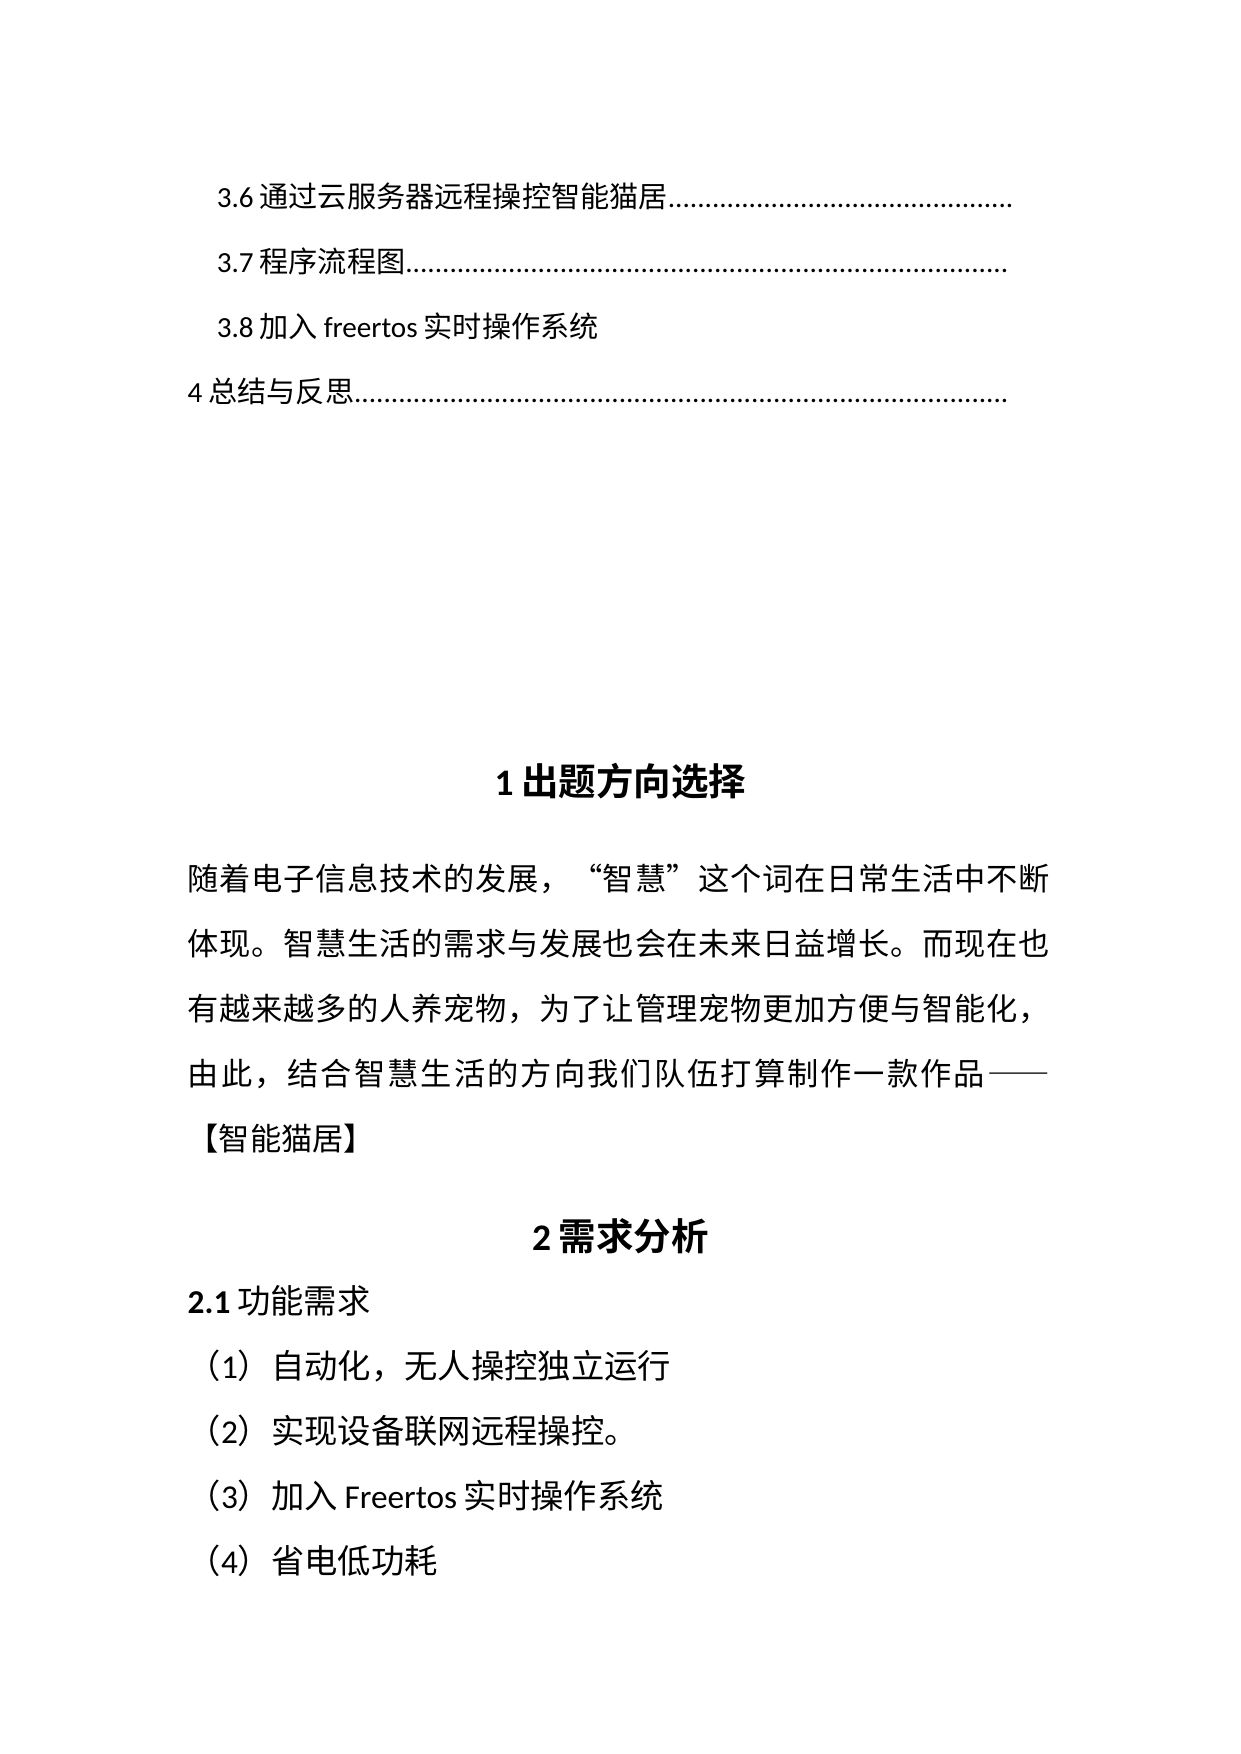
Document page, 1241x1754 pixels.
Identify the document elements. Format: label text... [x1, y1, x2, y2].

text 3.7程序流程图.................................................................................. [187, 227, 1053, 292]
text 2需求分析 [187, 1202, 1053, 1267]
text 1出题方向选择 [187, 747, 1053, 812]
list （3）加入Freertos实时操作系统 [187, 1462, 1053, 1527]
text 2.1功能需求 [187, 1267, 1053, 1332]
text 随着电子信息技术的发展，“智慧”这个词在日常生活中不断体现。智慧生活的需求与发展也会在未来日益增长。而现在也有越来越多的人养宠物，为了让管理宠物更加方便与智能化，由此，结合智慧生活的方向我们队伍打算制作一款作品——【智能猫居】 [187, 844, 1053, 1169]
list （2）实现设备联网远程操控。 [187, 1397, 1053, 1462]
text 4总结与反思......................................................................................... [187, 357, 1053, 422]
list （1）自动化，无人操控独立运行 [187, 1332, 1053, 1397]
text 3.6通过云服务器远程操控智能猫居............................................... [187, 162, 1053, 227]
text 3.8加入freertos实时操作系统 [187, 292, 1053, 357]
list （4）省电低功耗 [187, 1527, 1053, 1592]
